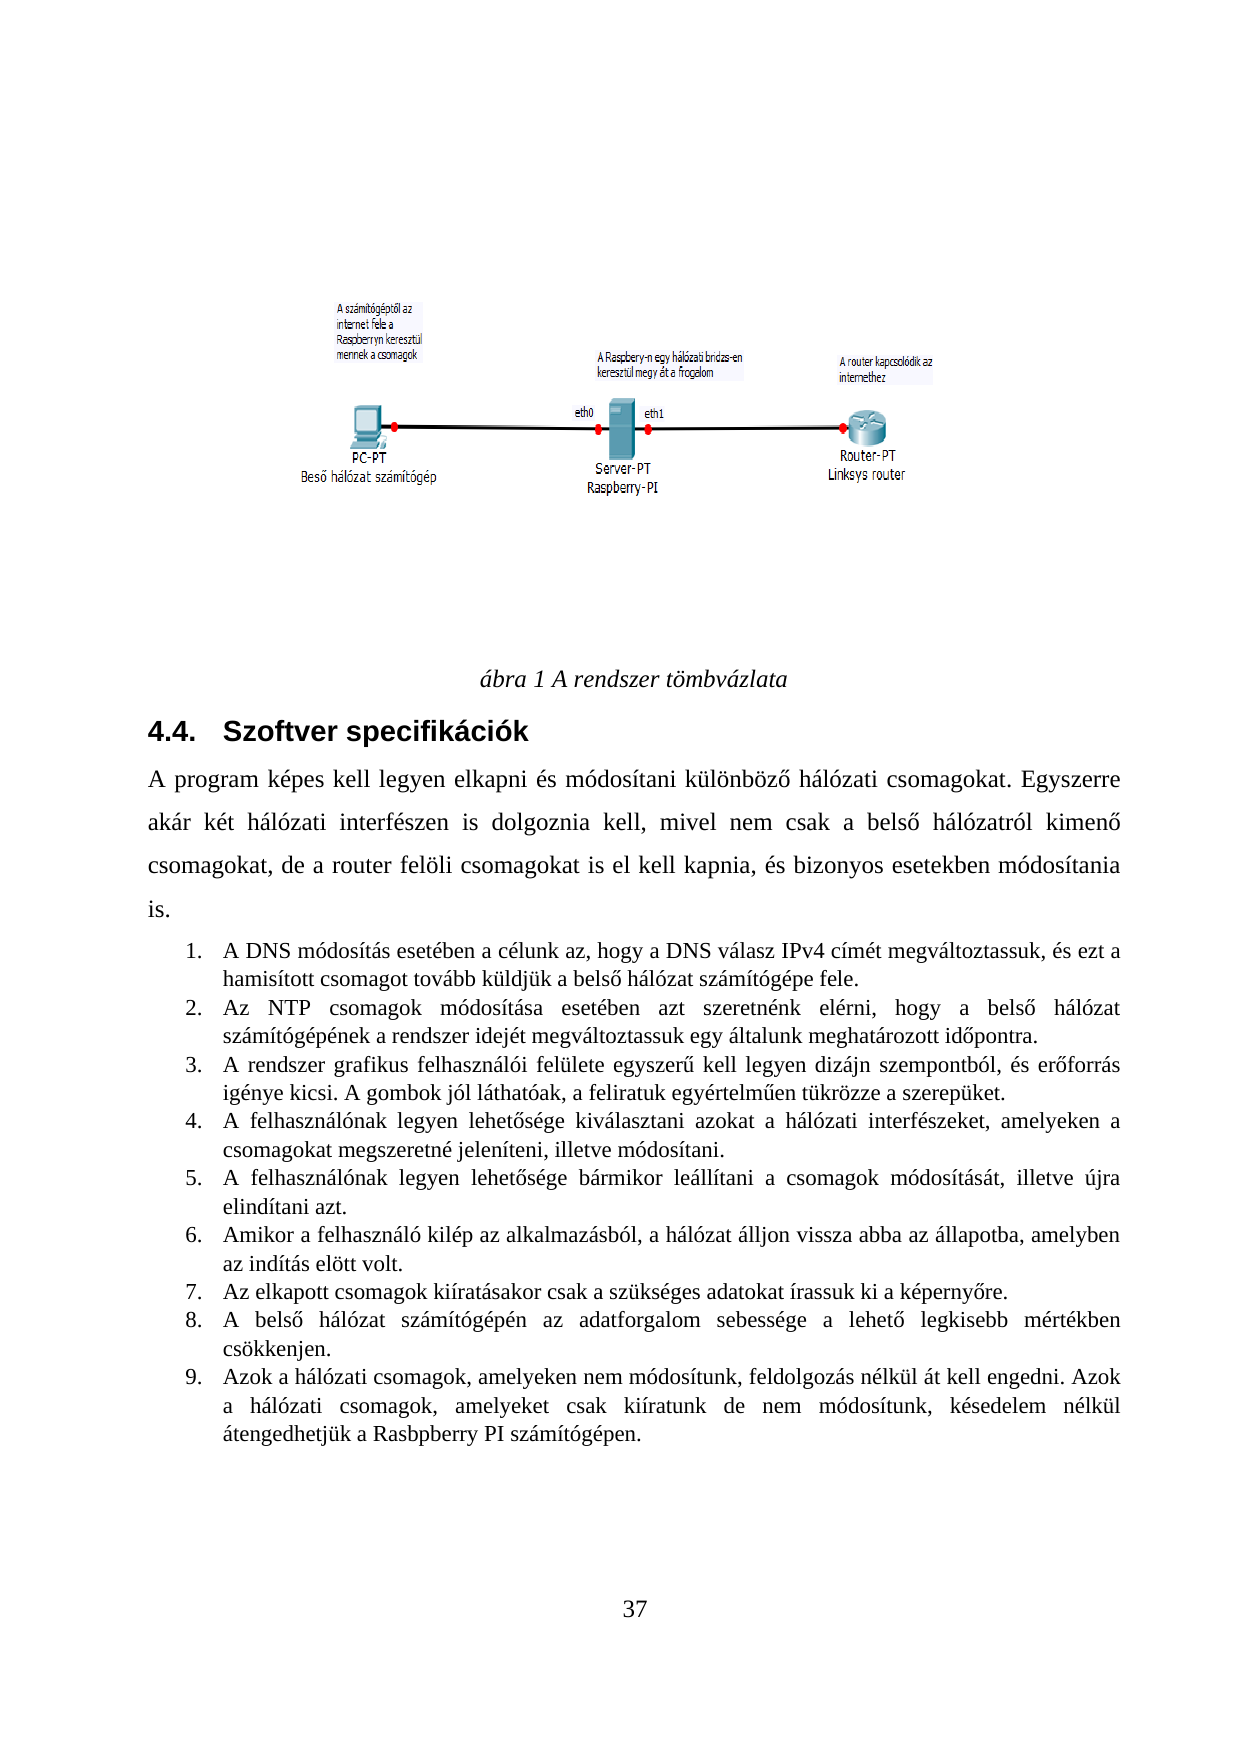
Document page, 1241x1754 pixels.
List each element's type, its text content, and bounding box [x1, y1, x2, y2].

text ábra 1 A rendszer tömbvázlata [148, 664, 1122, 693]
list A DNS módosítás esetében a célunk az, hogy a DNS válasz IPv4 címét megváltoztassuk, és ezt a hamisított csomagot tovább küldjük a belső hálózat számítógépe fele. [185, 937, 1122, 992]
list A felhasználónak legyen lehetősége kiválasztani azokat a hálózati interfészeket, amelyeken a csomagokat megszeretné jeleníteni, illetve módosítani. [185, 1107, 1122, 1162]
text A program képes kell legyen elkapni és módosítani különböző hálózati csomagokat. Egyszerre akár két hálózati interfészen is dolgoznia kell, mivel nem csak a belső hálózatról kimenő csomagokat, de a router felöli csomagokat is el kell kapnia, és bizonyos esetekben módosítania is. [148, 764, 1122, 922]
subtitle Szoftver specifikációk [148, 714, 1122, 748]
list Azok a hálózati csomagok, amelyeken nem módosítunk, feldolgozás nélkül át kell engedni. Azok a hálózati csomagok, amelyeket csak kiíratunk de nem módosítunk, késedelem nélkül átengedhetjük a Rasbpberry PI számítógépen. [185, 1363, 1122, 1447]
list A rendszer grafikus felhasználói felülete egyszerű kell legyen dizájn szempontból, és erőforrás igénye kicsi. A gombok jól láthatóak, a feliratuk egyértelműen tükrözze a szerepüket. [185, 1051, 1122, 1105]
list Az NTP csomagok módosítása esetében azt szeretnénk elérni, hogy a belső hálózat számítógépének a rendszer idejét megváltoztassuk egy általunk meghatározott időpontra. [185, 994, 1122, 1048]
list Amikor a felhasználó kilép az alkalmazásból, a hálózat álljon vissza abba az állapotba, amelyben az indítás elött volt. [185, 1221, 1122, 1276]
list Az elkapott csomagok kiíratásakor csak a szükséges adatokat írassuk ki a képernyőre. [185, 1278, 1122, 1304]
list A belső hálózat számítógépén az adatforgalom sebessége a lehető legkisebb mértékben csökkenjen. [185, 1307, 1122, 1361]
list A felhasználónak legyen lehetősége bármikor leállítani a csomagok módosítását, illetve újra elindítani azt. [185, 1164, 1122, 1219]
picture [243, 203, 1027, 651]
